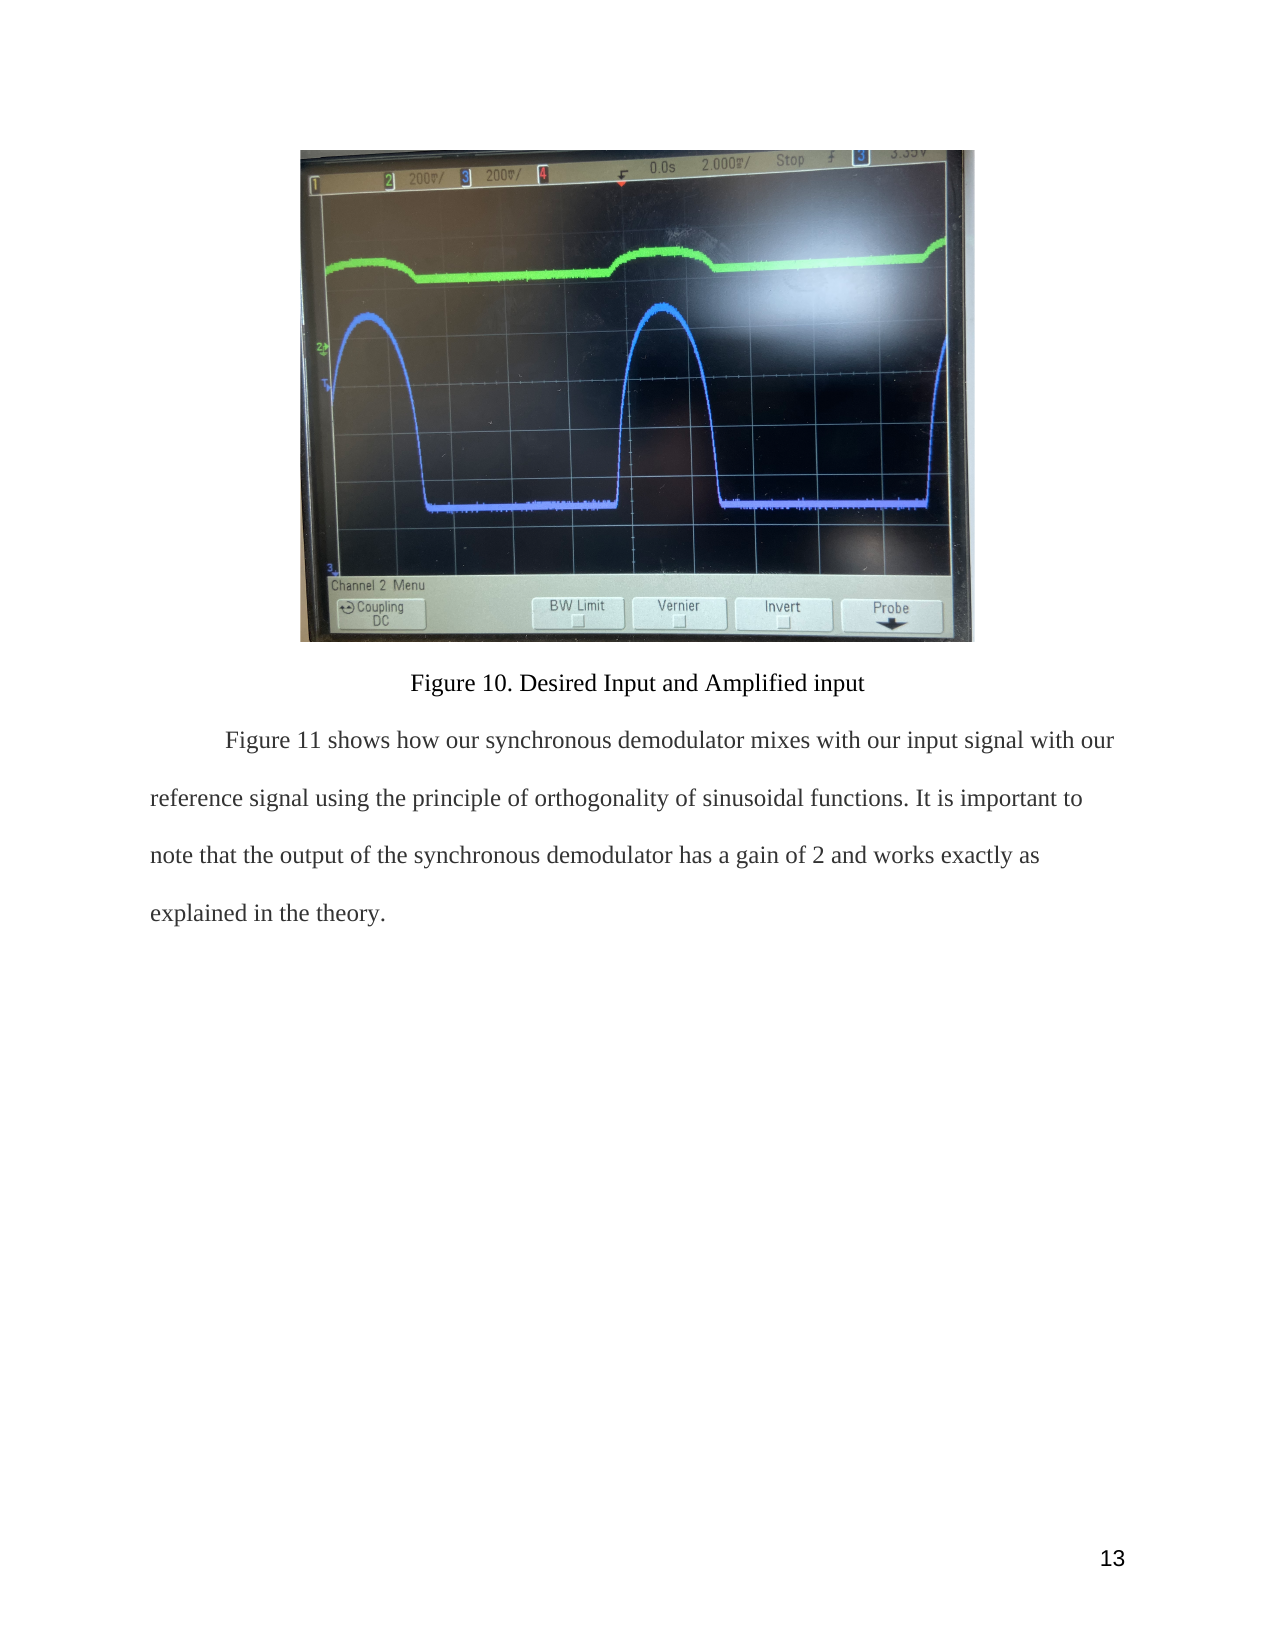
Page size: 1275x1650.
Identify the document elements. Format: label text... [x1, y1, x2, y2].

text Figure 10. Desired Input and Amplified input [150, 668, 1125, 696]
text Figure 11 shows how our synchronous demodulator mixes with our input signal with our reference signal using the principle of orthogonality of sinusoidal functions. It is important to note that the output of the synchronous demodulator has a gain of 2 and works exactly as explained in the theory. [150, 725, 1125, 926]
picture [300, 150, 975, 642]
